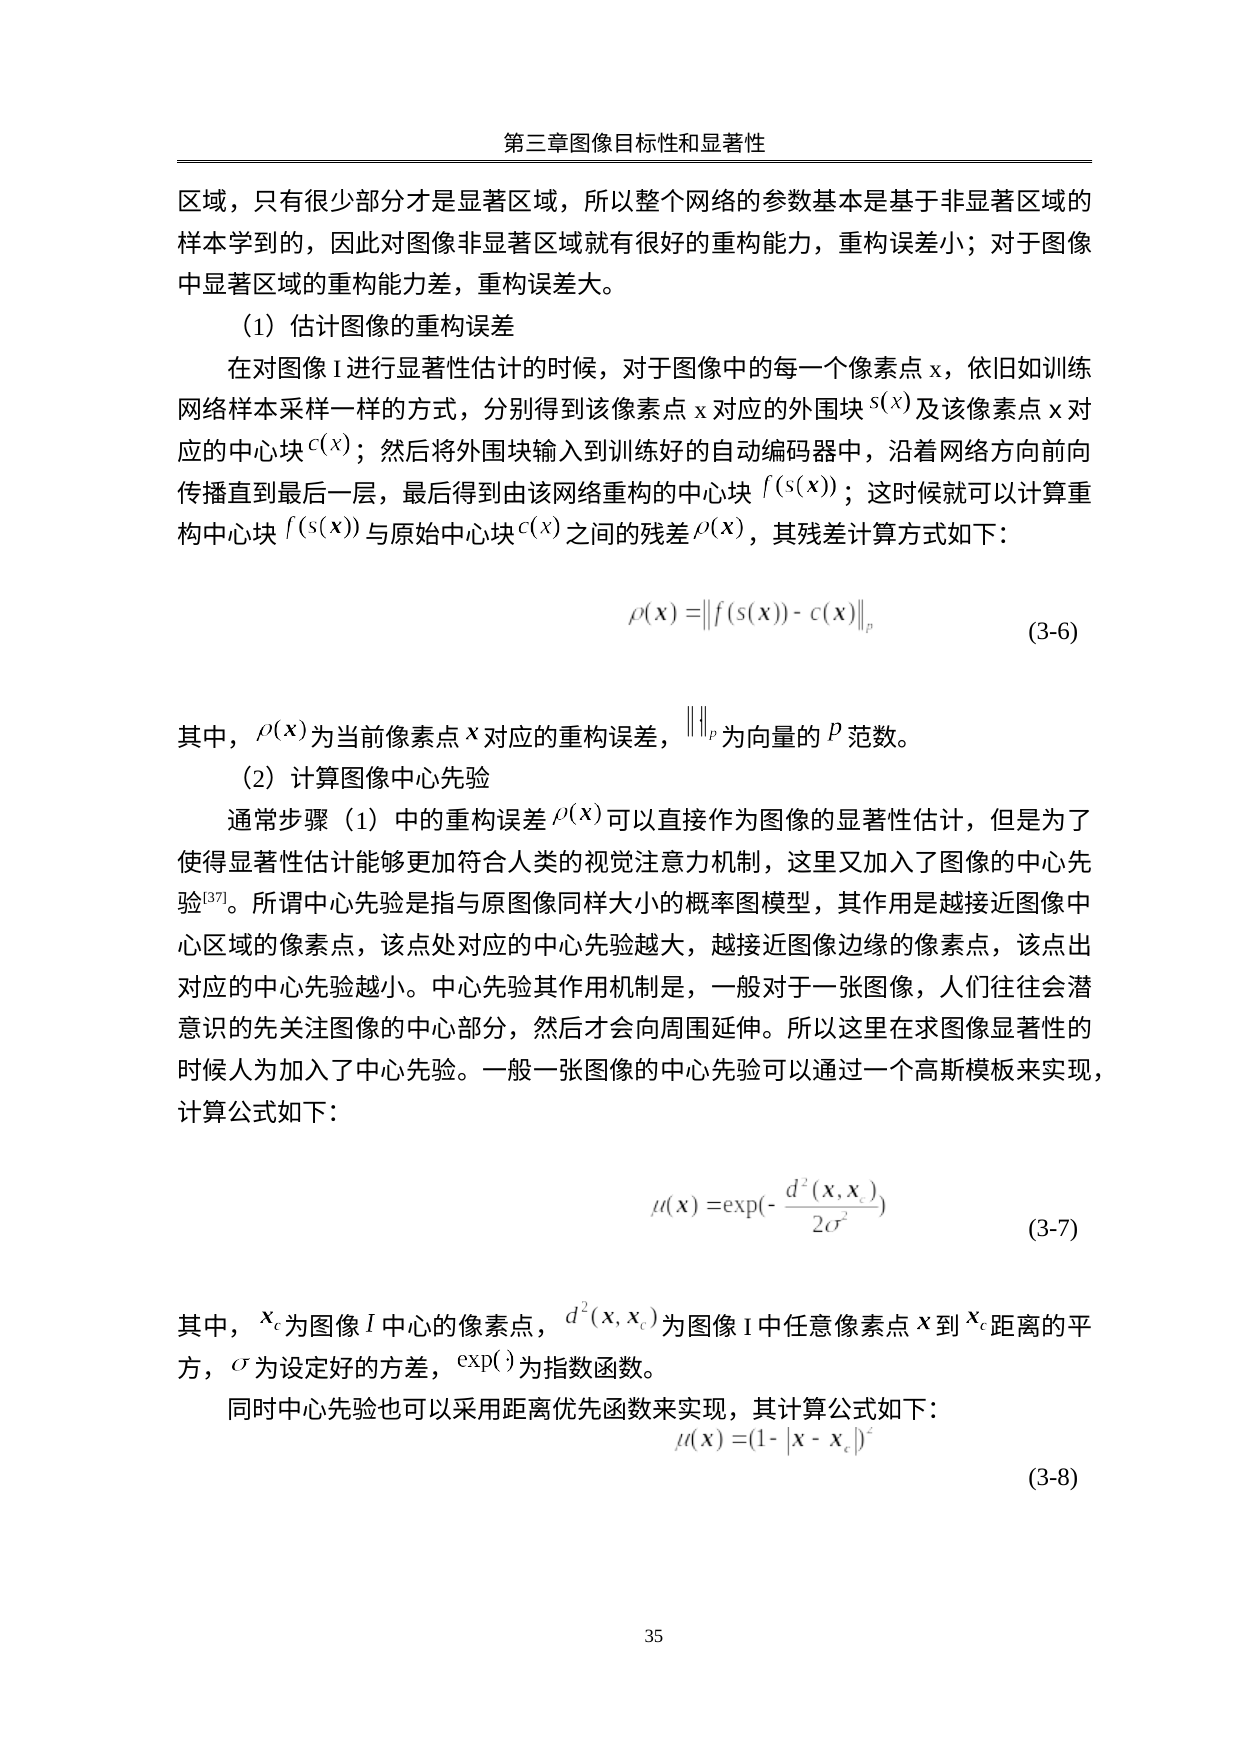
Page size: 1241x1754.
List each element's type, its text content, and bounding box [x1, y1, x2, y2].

text （2）计算图像中心先验 [177, 754, 1092, 796]
text (3-7) [477, 1171, 1078, 1242]
text (3-6) [427, 594, 1078, 644]
text 通常步骤（1）中的重构误差可以直接作为图像的显著性估计，但是为了使得显著性估计能够更加符合人类的视觉注意力机制，这里又加入了图像的中心先验[37]。所谓中心先验是指与原图像同样大小的概率图模型，其作用是越接近图像中心区域的像素点，该点处对应的中心先验越大，越接近图像边缘的像素点，该点出对应的中心先验越小。中心先验其作用机制是，一般对于一张图像，人们往往会潜意识的先关注图像的中心部分，然后才会向周围延伸。所以这里在求图像显著性的时候人为加入了中心先验。一般一张图像的中心先验可以通过一个高斯模板来实现，计算公式如下： [177, 796, 1092, 1129]
text 同时中心先验也可以采用距离优先函数来实现，其计算公式如下： [177, 1385, 1092, 1427]
text （1）估计图像的重构误差 [177, 302, 1092, 344]
text 其中，为当前像素点对应的重构误差，为向量的范数。 [177, 713, 1092, 754]
text (3-8) [177, 1452, 1078, 1494]
text 其中，为图像中心的像素点，为图像I中任意像素点到距离的平方，为设定好的方差，为指数函数。 [177, 1302, 1092, 1385]
text 在对图像I进行显著性估计的时候，对于图像中的每一个像素点x，依旧如训练网络样本采样一样的方式，分别得到该像素点x对应的外围块及该像素点x对应的中心块；然后将外围块输入到训练好的自动编码器中，沿着网络方向前向传播直到最后一层，最后得到由该网络重构的中心块；这时候就可以计算重构中心块与原始中心块之间的残差，其残差计算方式如下： [177, 344, 1092, 552]
